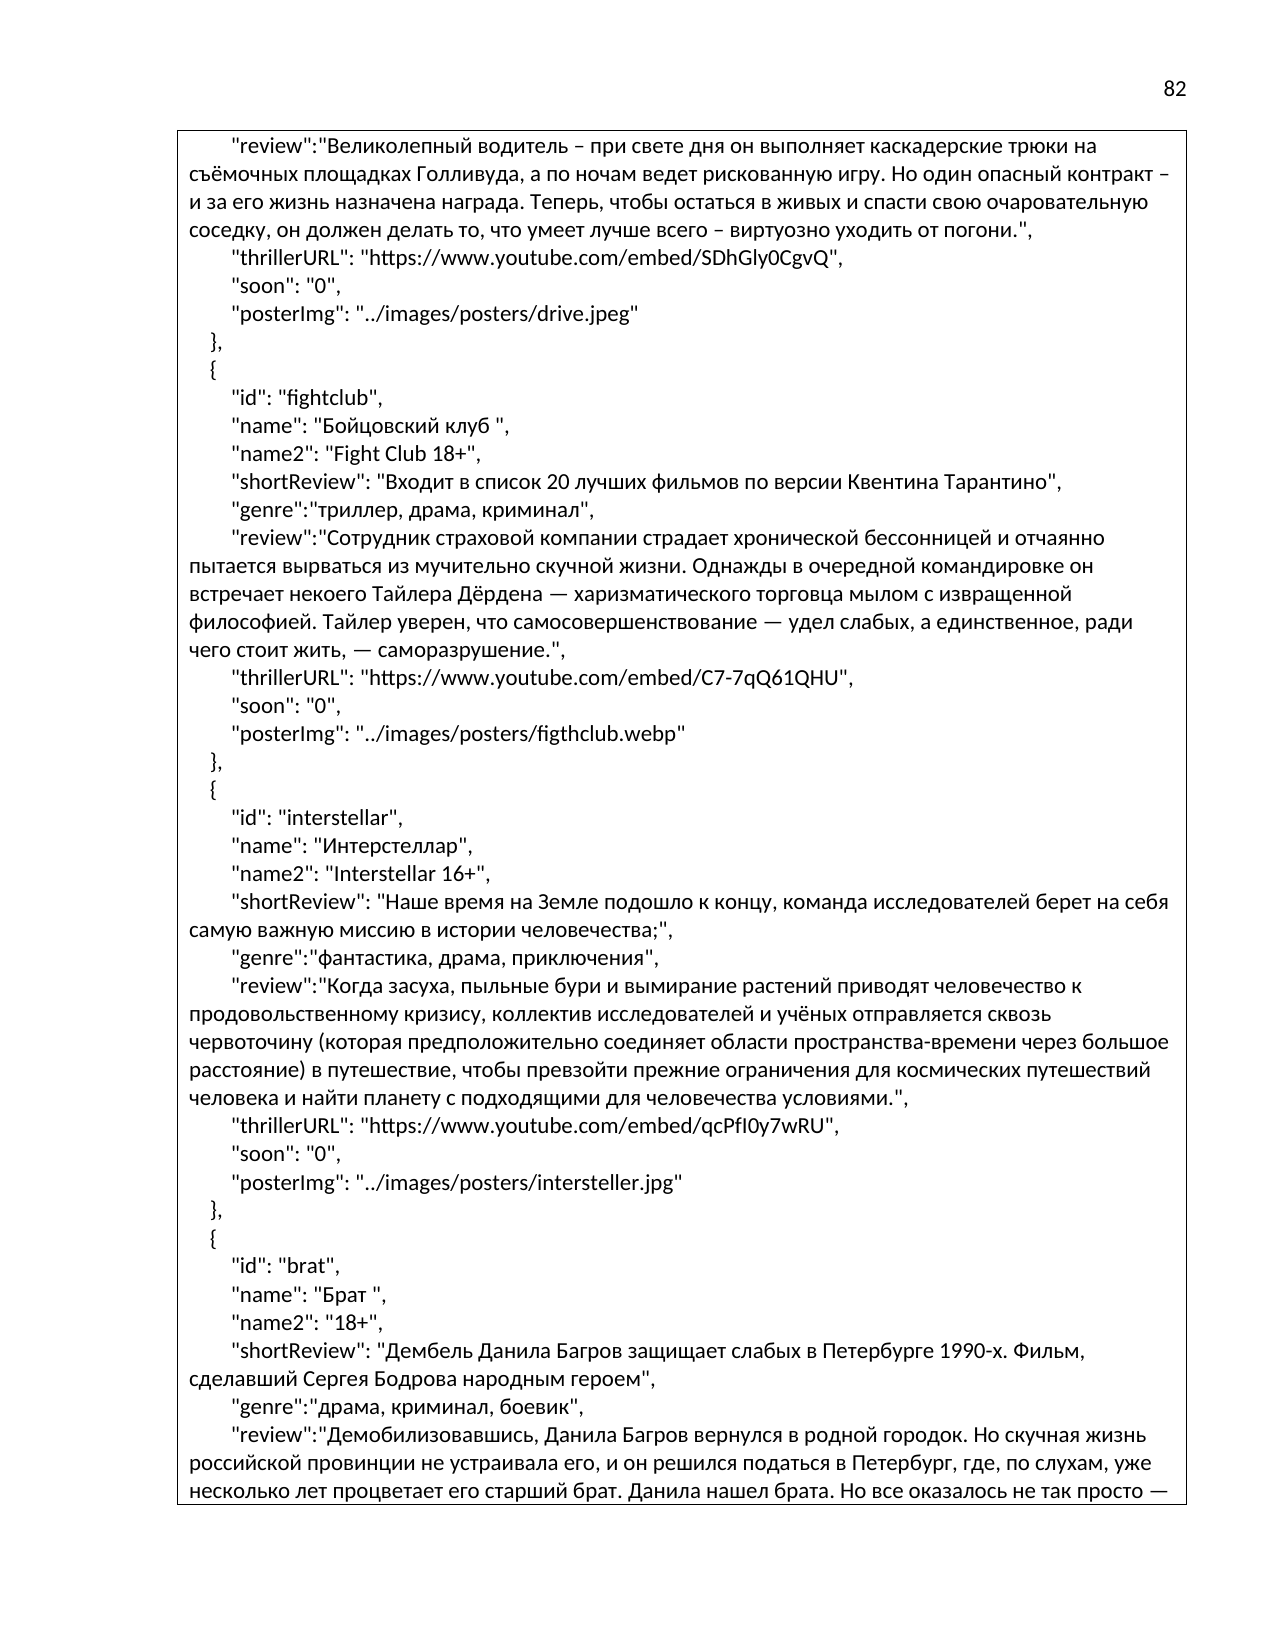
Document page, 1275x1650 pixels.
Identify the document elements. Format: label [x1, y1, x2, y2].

table_header [178, 131, 1186, 1504]
